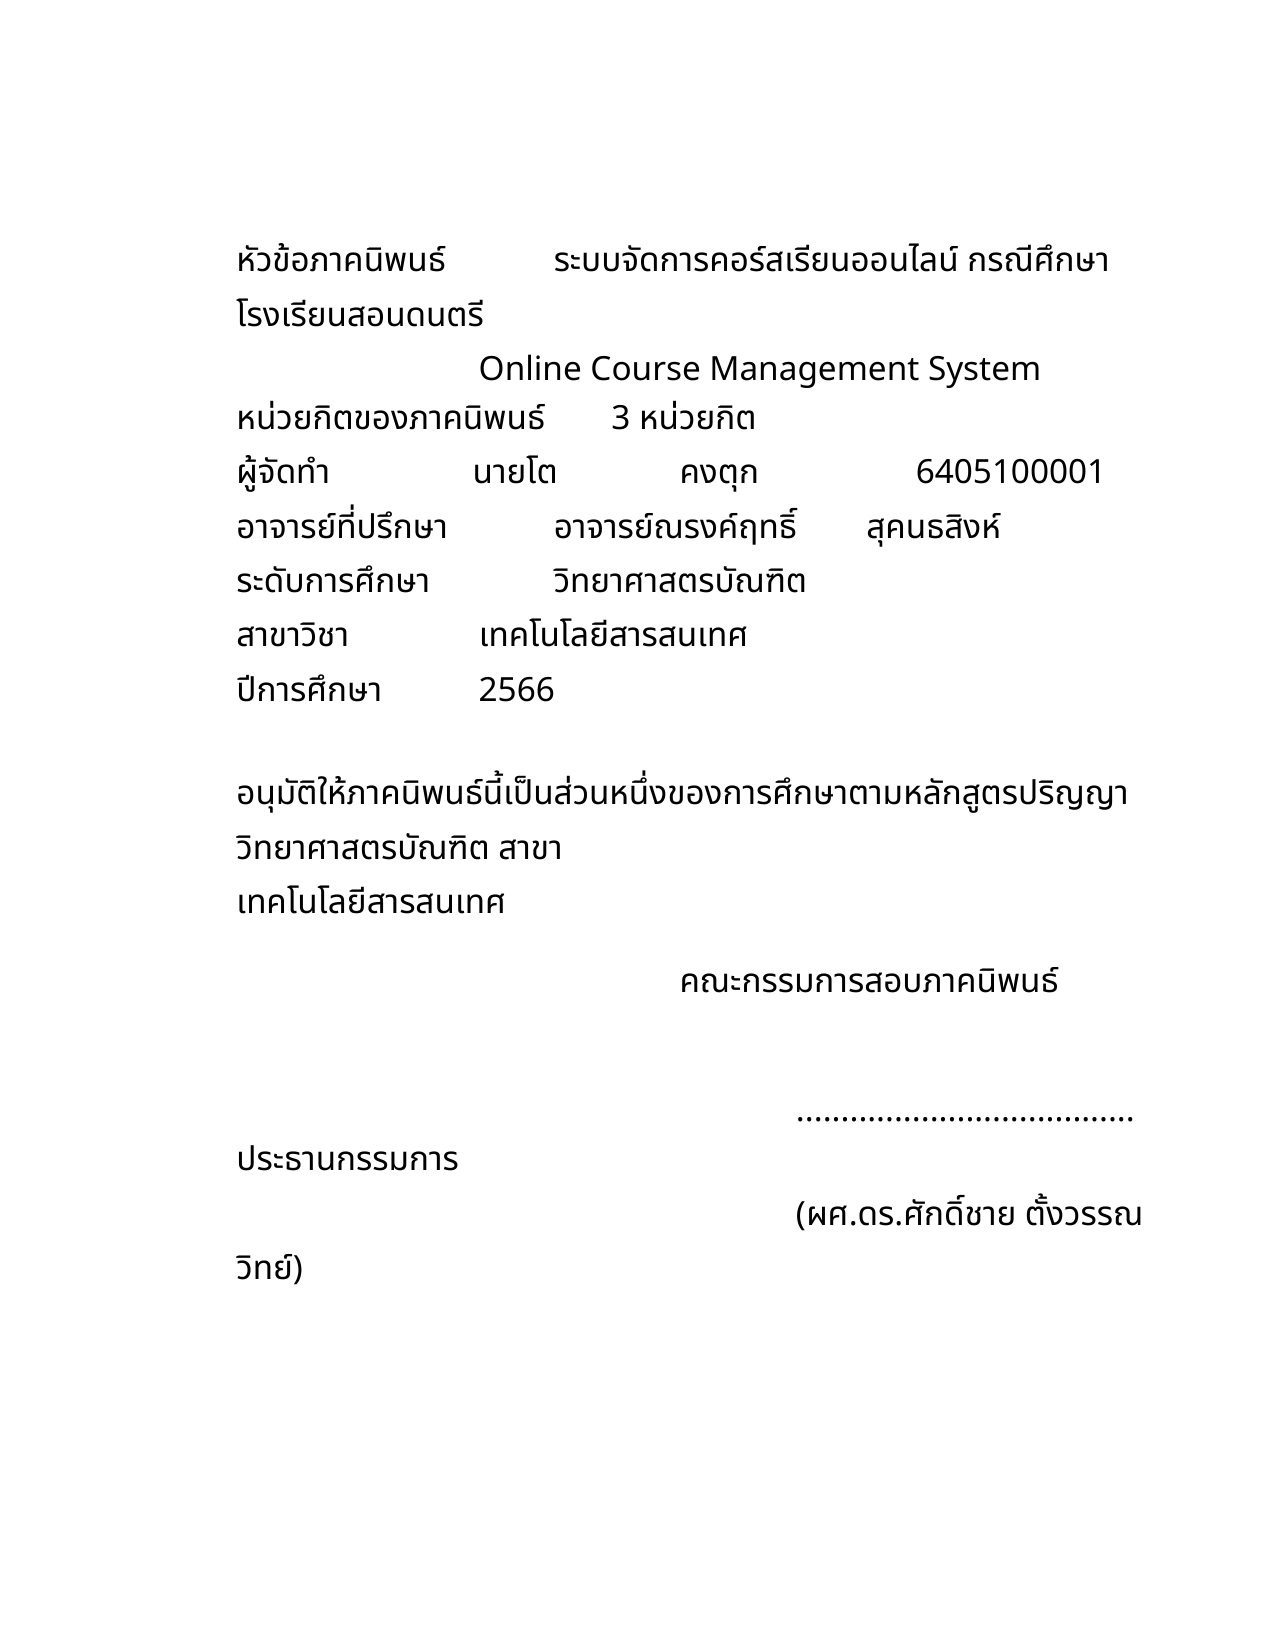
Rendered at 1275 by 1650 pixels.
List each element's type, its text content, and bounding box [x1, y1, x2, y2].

text ปีการศึกษา 2566 [236, 666, 1157, 716]
text อาจารย์ที่ปรึกษา อาจารย์ณรงค์ฤทธิ์ สุคนธสิงห์ [236, 503, 1157, 553]
text ผู้จัดทำ นายโต คงตุก 6405100001 [236, 448, 1157, 499]
text ระดับการศึกษา วิทยาศาสตรบัณฑิต [236, 557, 1157, 607]
text สาขาวิชา เทคโนโลยีสารสนเทศ [236, 611, 1157, 662]
text (ผศ.ดร.ศักดิ์ชาย ตั้งวรรณวิทย์) [236, 1189, 1157, 1295]
text ...................................... ประธานกรรมการ [236, 1086, 1157, 1186]
text หัวข้อภาคนิพนธ์ ระบบจัดการคอร์สเรียนออนไลน์ กรณีศึกษาโรงเรียนสอนดนตรี Online Course Management System [236, 236, 1157, 390]
text อนุมัติให้ภาคนิพนธ์นี้เป็นส่วนหนึ่งของการศึกษาตามหลักสูตรปริญญาวิทยาศาสตรบัณฑิต สาขา เทคโนโลยีสารสนเทศ [236, 769, 1157, 928]
text หน่วยกิตของภาคนิพนธ์ 3 หน่วยกิต [236, 393, 1157, 444]
text คณะกรรมการสอบภาคนิพนธ์ [236, 957, 1157, 1008]
